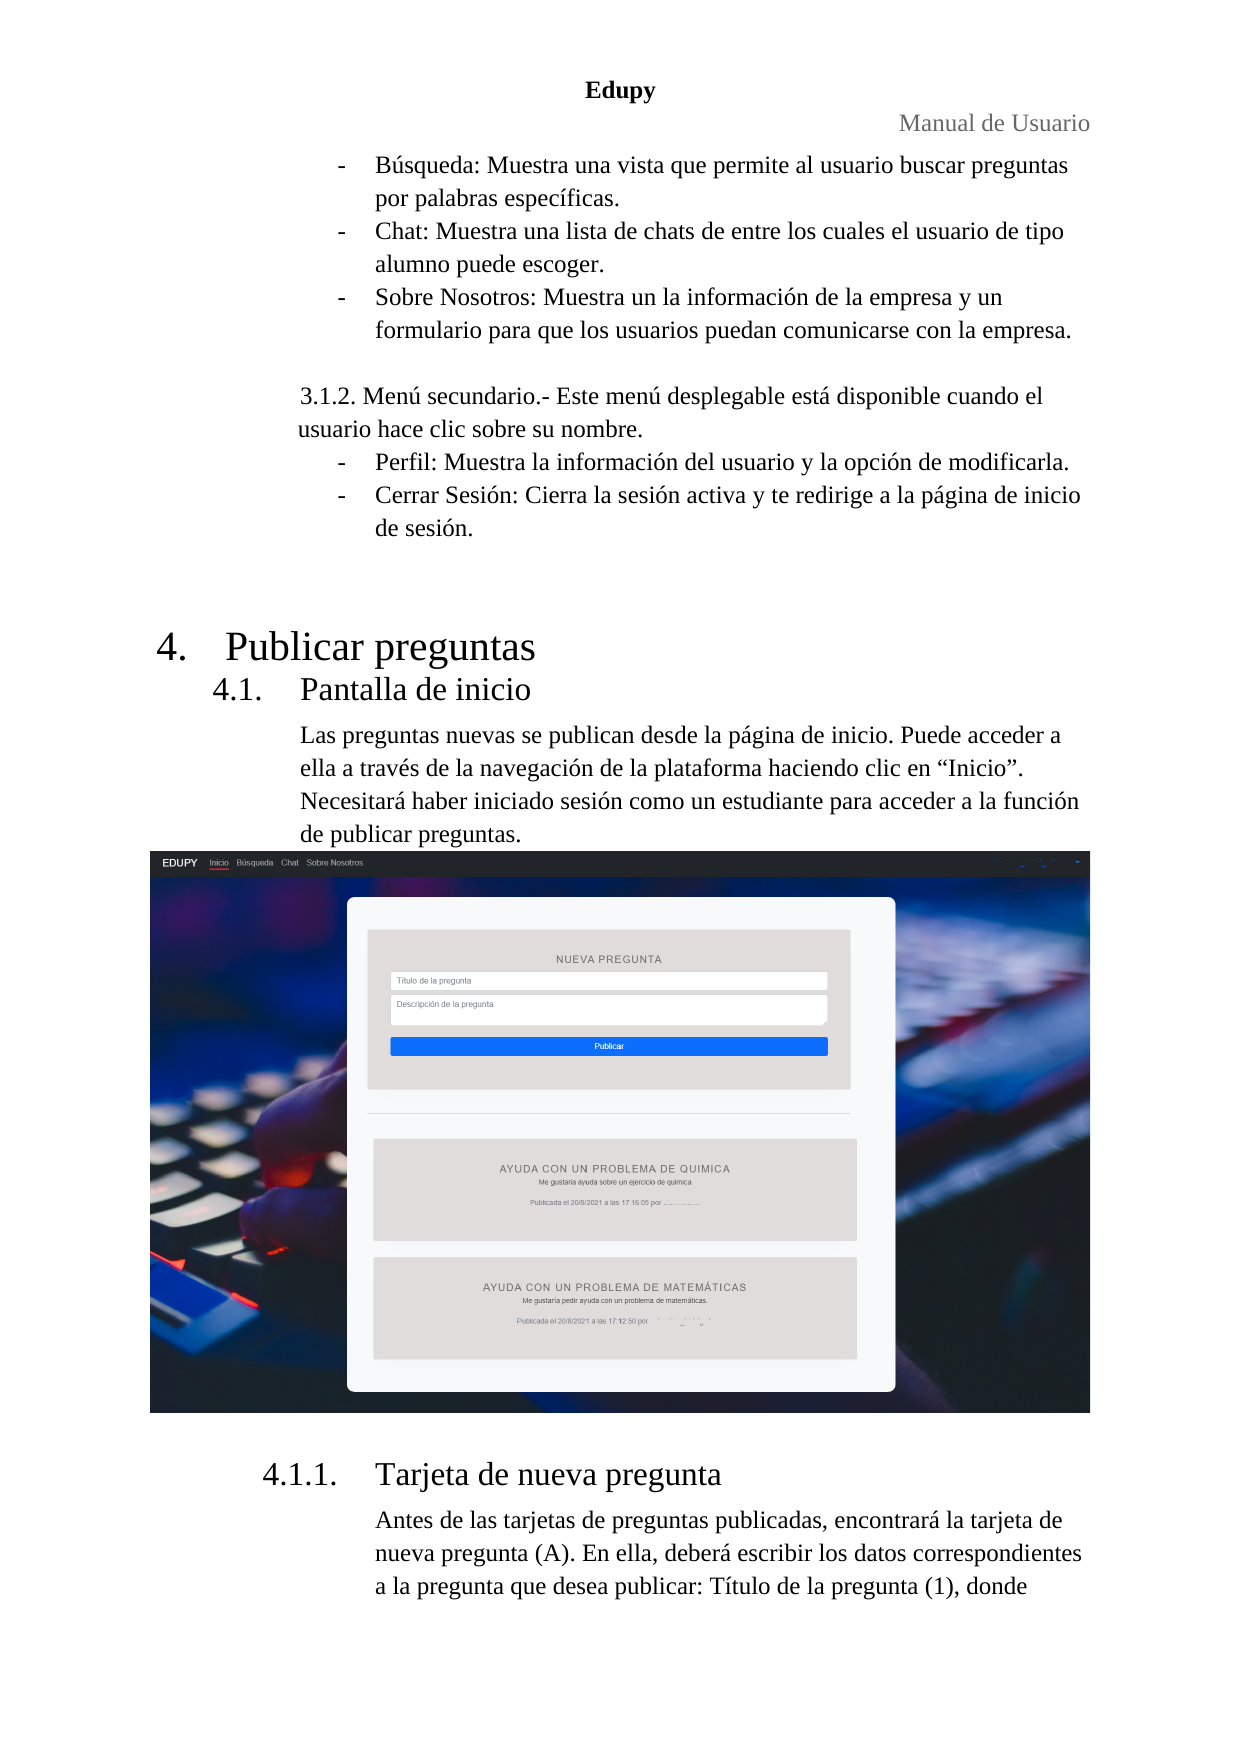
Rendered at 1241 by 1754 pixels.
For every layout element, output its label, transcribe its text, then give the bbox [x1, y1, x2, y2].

text Las preguntas nuevas se publican desde la página de inicio. Puede acceder a ella a través de la navegación de la plataforma haciendo clic en “Inicio”. [300, 720, 1090, 781]
subtitle Publicar preguntas [187, 621, 1090, 669]
text 3.1.2. Menú secundario.- Este menú desplegable está disponible cuando el usuario hace clic sobre su nombre. [298, 381, 1090, 443]
picture [150, 851, 1091, 1413]
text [375, 1505, 1090, 1599]
list Búsqueda: Muestra una vista que permite al usuario buscar preguntas por palabras específicas. [337, 150, 1090, 212]
subtitle Pantalla de inicio [262, 669, 1090, 707]
list Chat: Muestra una lista de chats de entre los cuales el usuario de tipo alumno puede escoger. [337, 216, 1090, 278]
list Sobre Nosotros: Muestra un la información de la empresa y un formulario para que los usuarios puedan comunicarse con la empresa. [337, 282, 1090, 344]
list Cerrar Sesión: Cierra la sesión activa y te redirige a la página de inicio de sesión. [337, 480, 1090, 542]
list Perfil: Muestra la información del usuario y la opción de modificarla. [337, 447, 1090, 476]
subtitle Tarjeta de nueva pregunta [337, 1454, 1090, 1492]
text Necesitará haber iniciado sesión como un estudiante para acceder a la función de publicar preguntas. [300, 786, 1090, 847]
